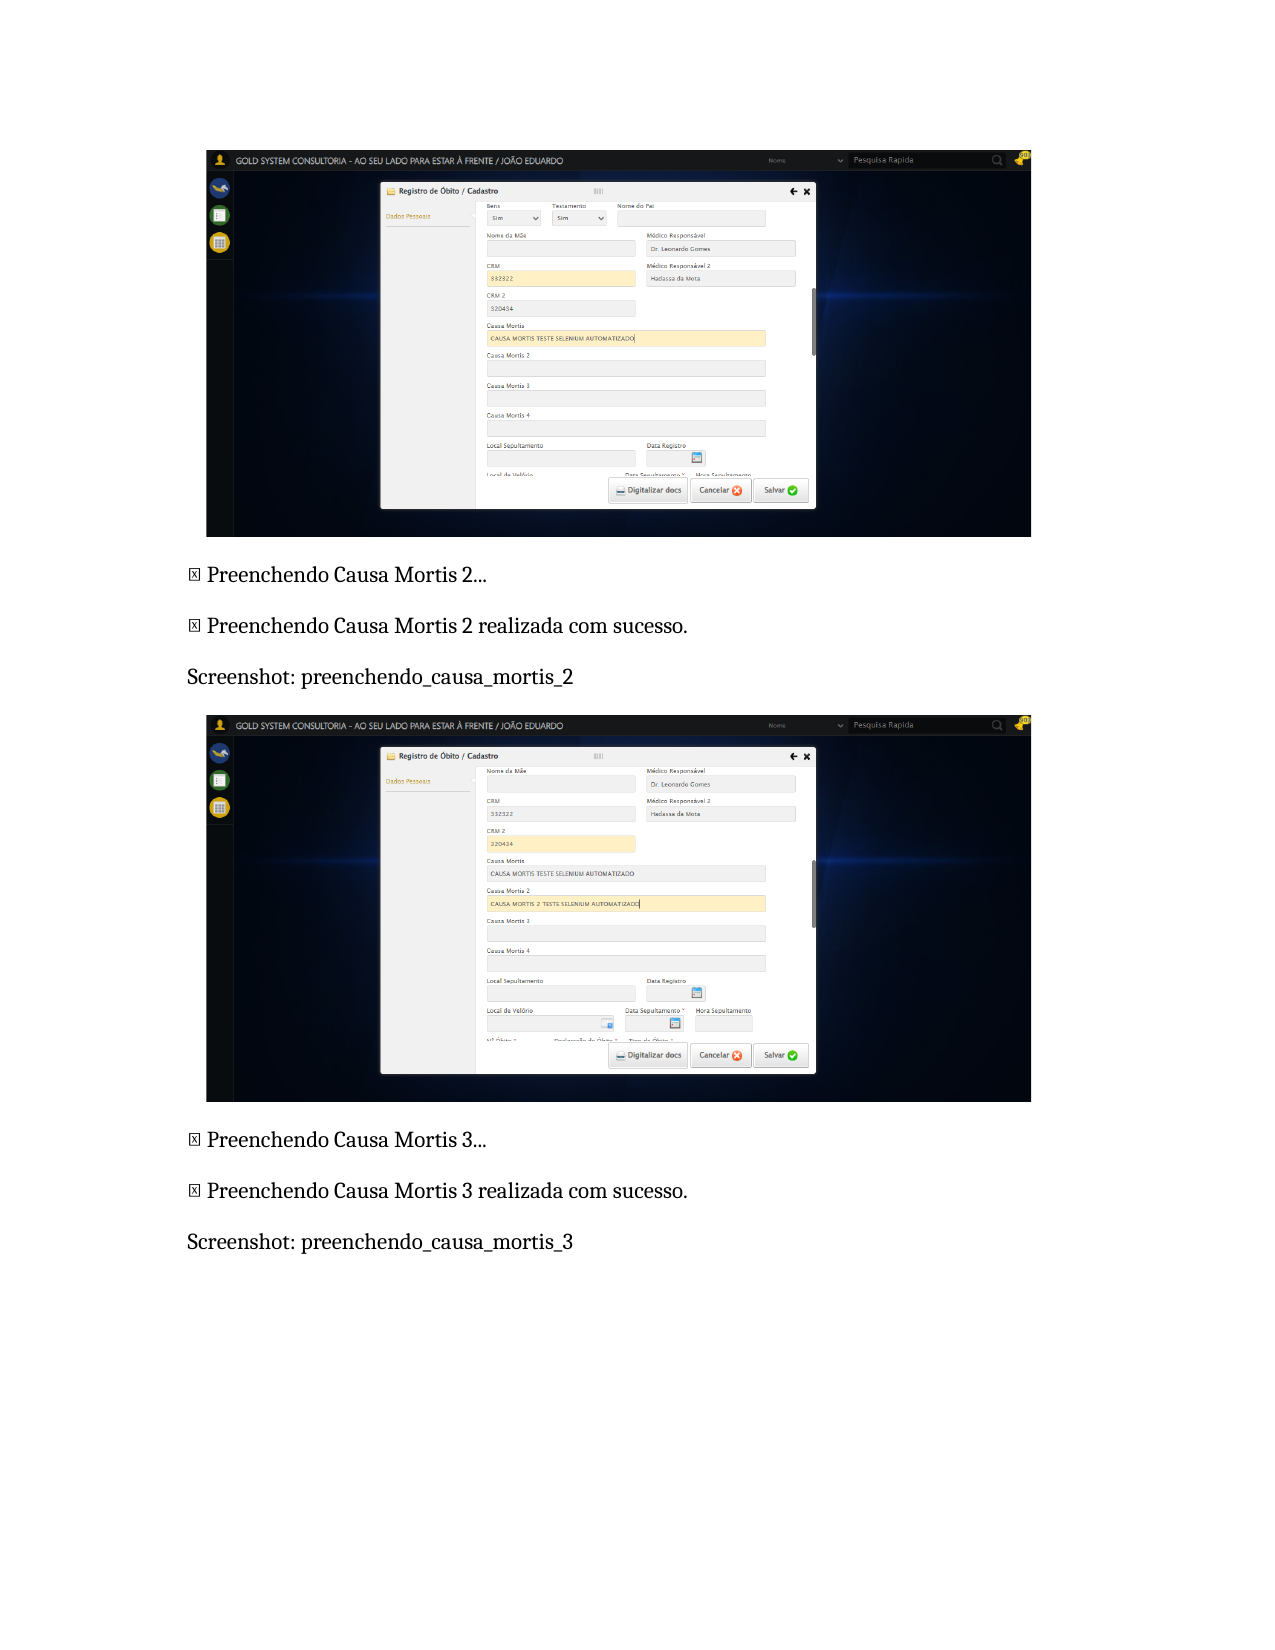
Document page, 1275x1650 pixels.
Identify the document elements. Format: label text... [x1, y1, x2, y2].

text 🔄 Preenchendo Causa Mortis 2... [187, 562, 1087, 588]
text ✅ Preenchendo Causa Mortis 2 realizada com sucesso. [187, 613, 1087, 639]
text 🔄 Preenchendo Causa Mortis 3... [187, 1127, 1087, 1153]
picture [206, 715, 1032, 1102]
text Screenshot: preenchendo_causa_mortis_3 [187, 1229, 1087, 1255]
picture [206, 150, 1032, 537]
text ✅ Preenchendo Causa Mortis 3 realizada com sucesso. [187, 1178, 1087, 1204]
text Screenshot: preenchendo_causa_mortis_2 [187, 664, 1087, 690]
